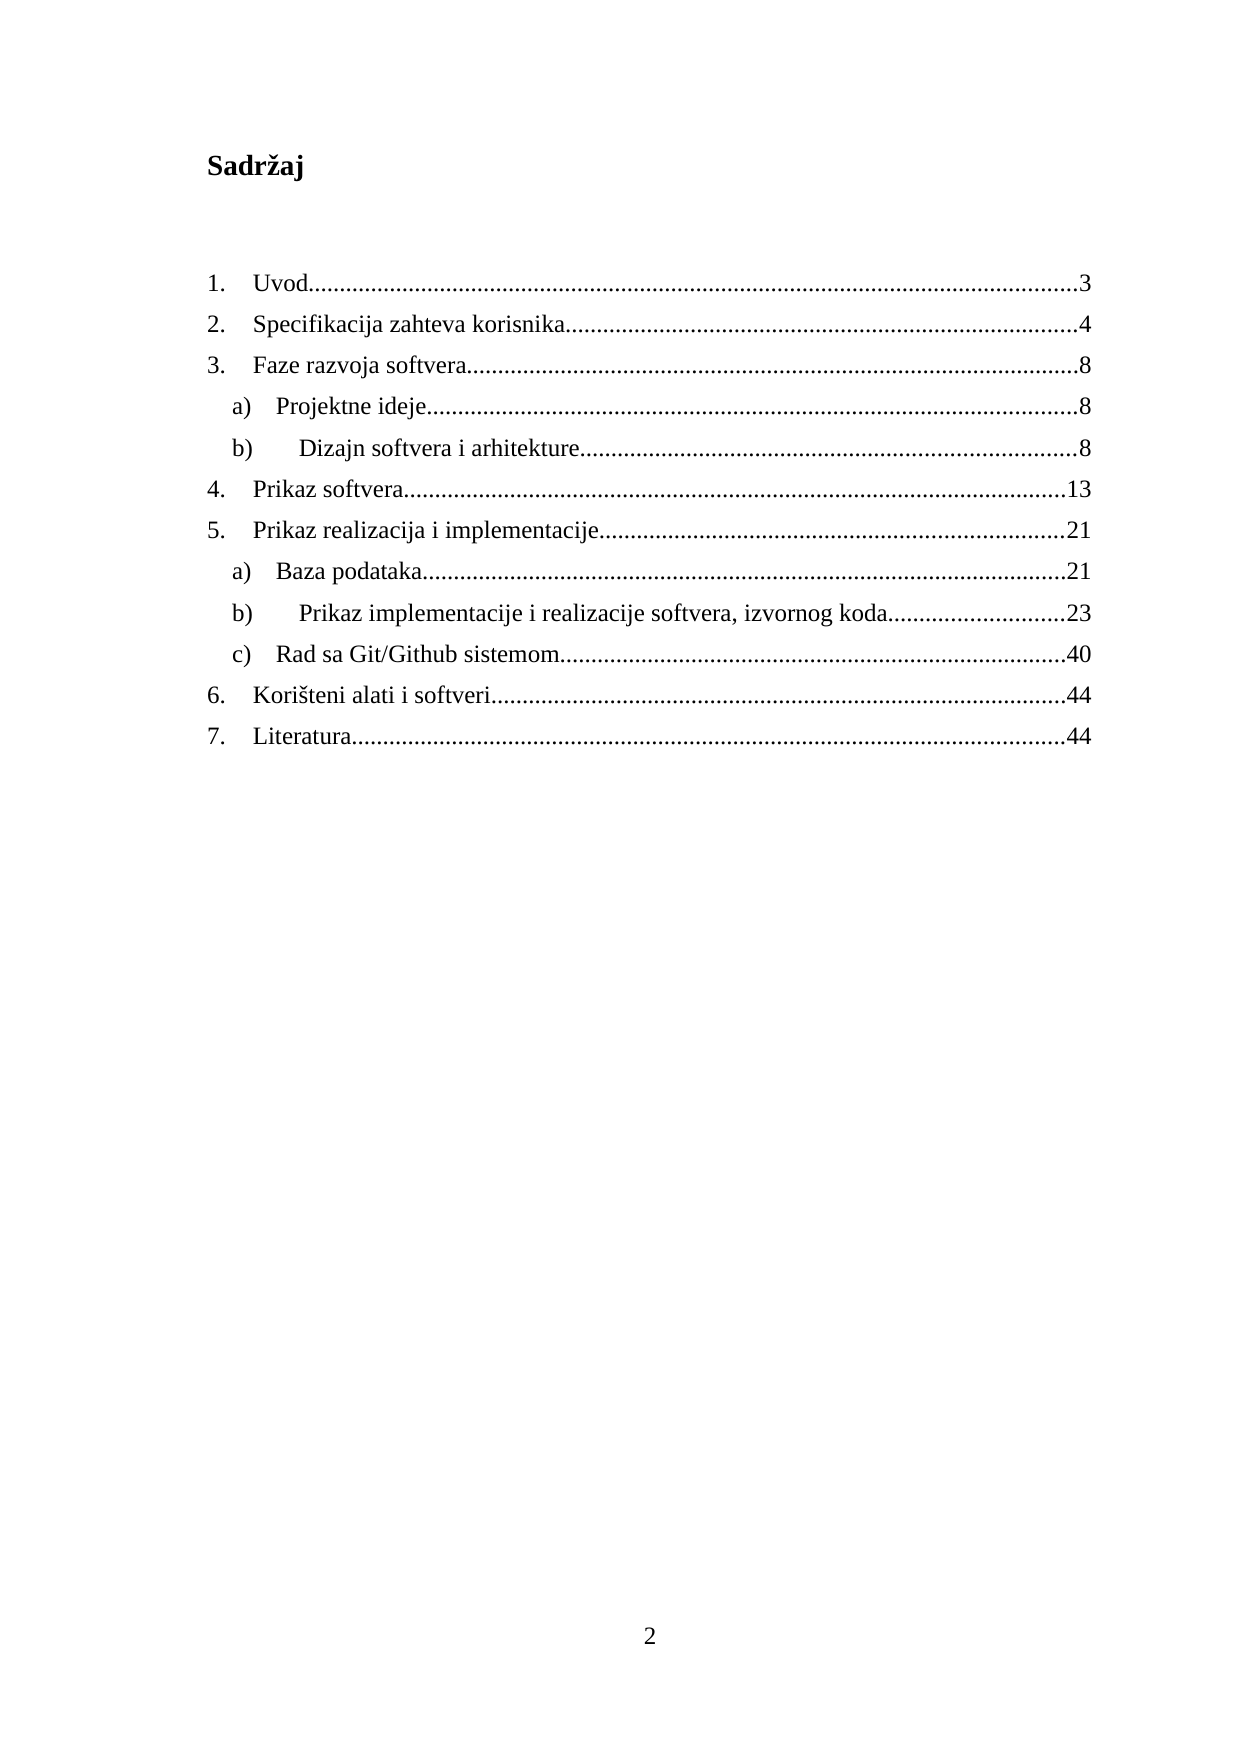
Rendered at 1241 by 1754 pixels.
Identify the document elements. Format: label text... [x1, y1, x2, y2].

text Sadržaj [207, 148, 1092, 181]
